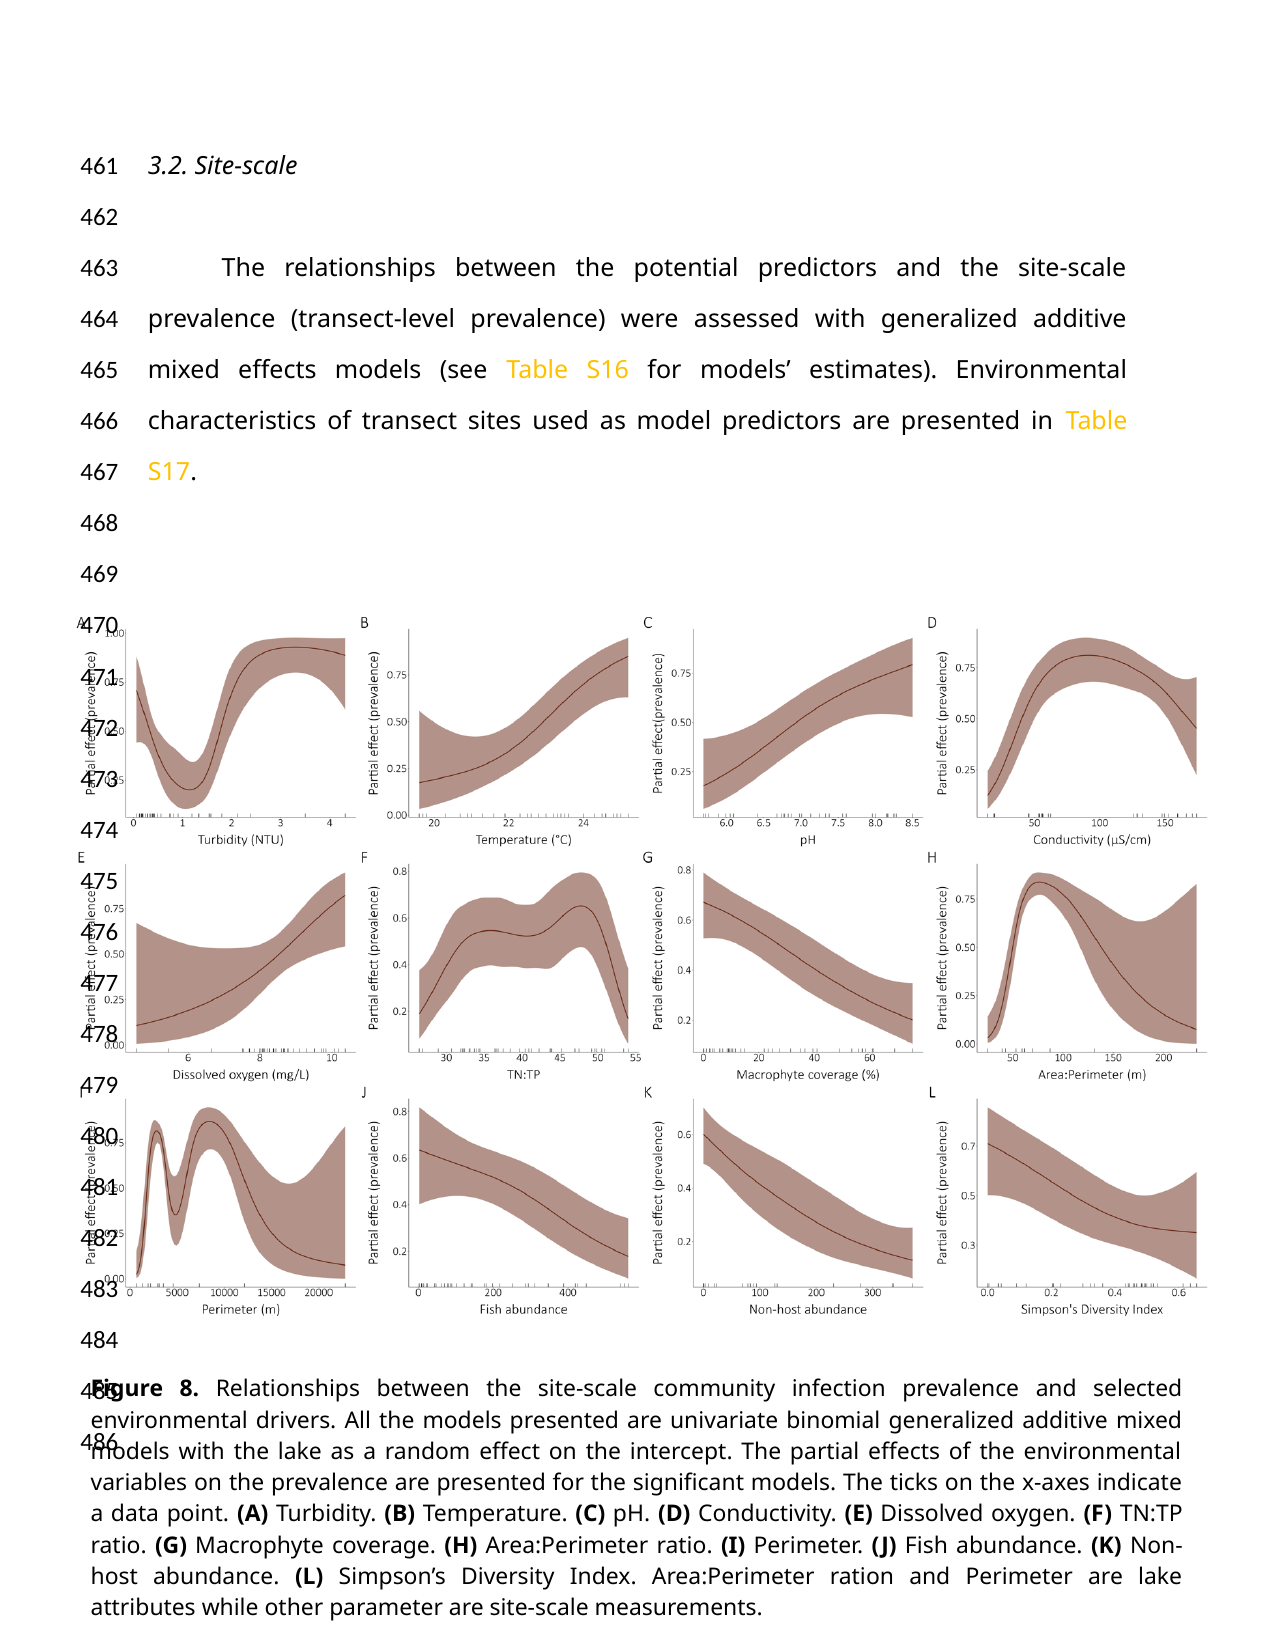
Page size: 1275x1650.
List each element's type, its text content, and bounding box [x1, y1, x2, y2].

picture [72, 611, 1211, 1320]
text The relationships between the potential predictors and the site-scale prevalence (transect-level prevalence) were assessed with generalized additive mixed effects models (see Table S16 for models’ estimates). Environmental characteristics of transect sites used as model predictors are presented in Table S17. [148, 250, 1127, 488]
subtitle 3.2. Site-scale [148, 148, 1127, 182]
